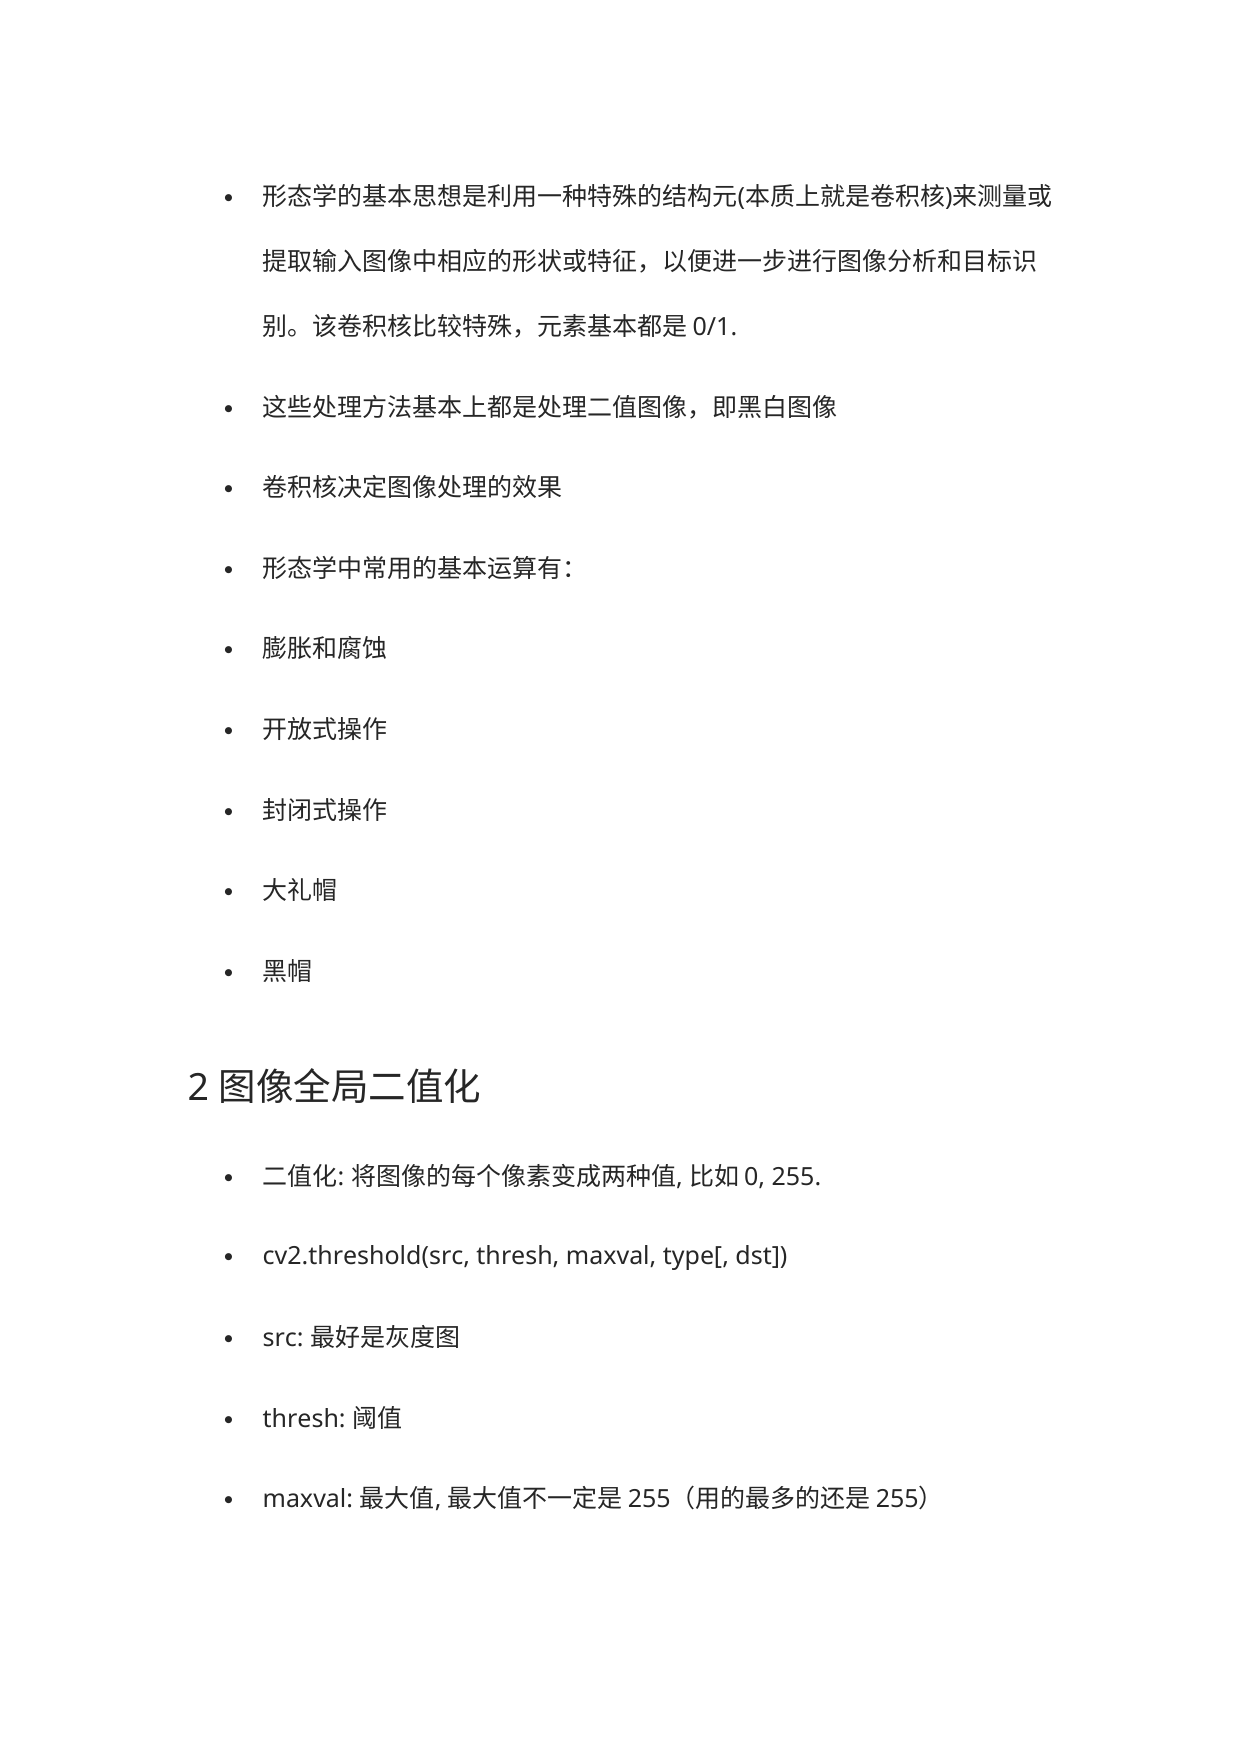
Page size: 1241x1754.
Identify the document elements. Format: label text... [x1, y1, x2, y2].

list 形态学中常用的基本运算有： [225, 534, 1053, 599]
list 形态学的基本思想是利用一种特殊的结构元(本质上就是卷积核)来测量或提取输入图像中相应的形状或特征，以便进一步进行图像分析和目标识别。该卷积核比较特殊，元素基本都是0/1. [225, 162, 1053, 357]
list 黑帽 [225, 937, 1053, 1002]
text 2 图像全局二值化 [187, 1052, 1053, 1117]
list 膨胀和腐蚀 [225, 614, 1053, 679]
list 二值化: 将图像的每个像素变成两种值, 比如0, 255. [225, 1142, 1053, 1207]
list 这些处理方法基本上都是处理二值图像，即黑白图像 [225, 373, 1053, 438]
list 卷积核决定图像处理的效果 [225, 453, 1053, 518]
list cv2.threshold(src, thresh, maxval, type[, dst]) [225, 1223, 1053, 1288]
list maxval: 最大值, 最大值不一定是255（用的最多的还是255） [225, 1464, 1053, 1529]
list src: 最好是灰度图 [225, 1303, 1053, 1368]
list 封闭式操作 [225, 776, 1053, 841]
list 大礼帽 [225, 856, 1053, 921]
list thresh: 阈值 [225, 1384, 1053, 1449]
list 开放式操作 [225, 695, 1053, 760]
